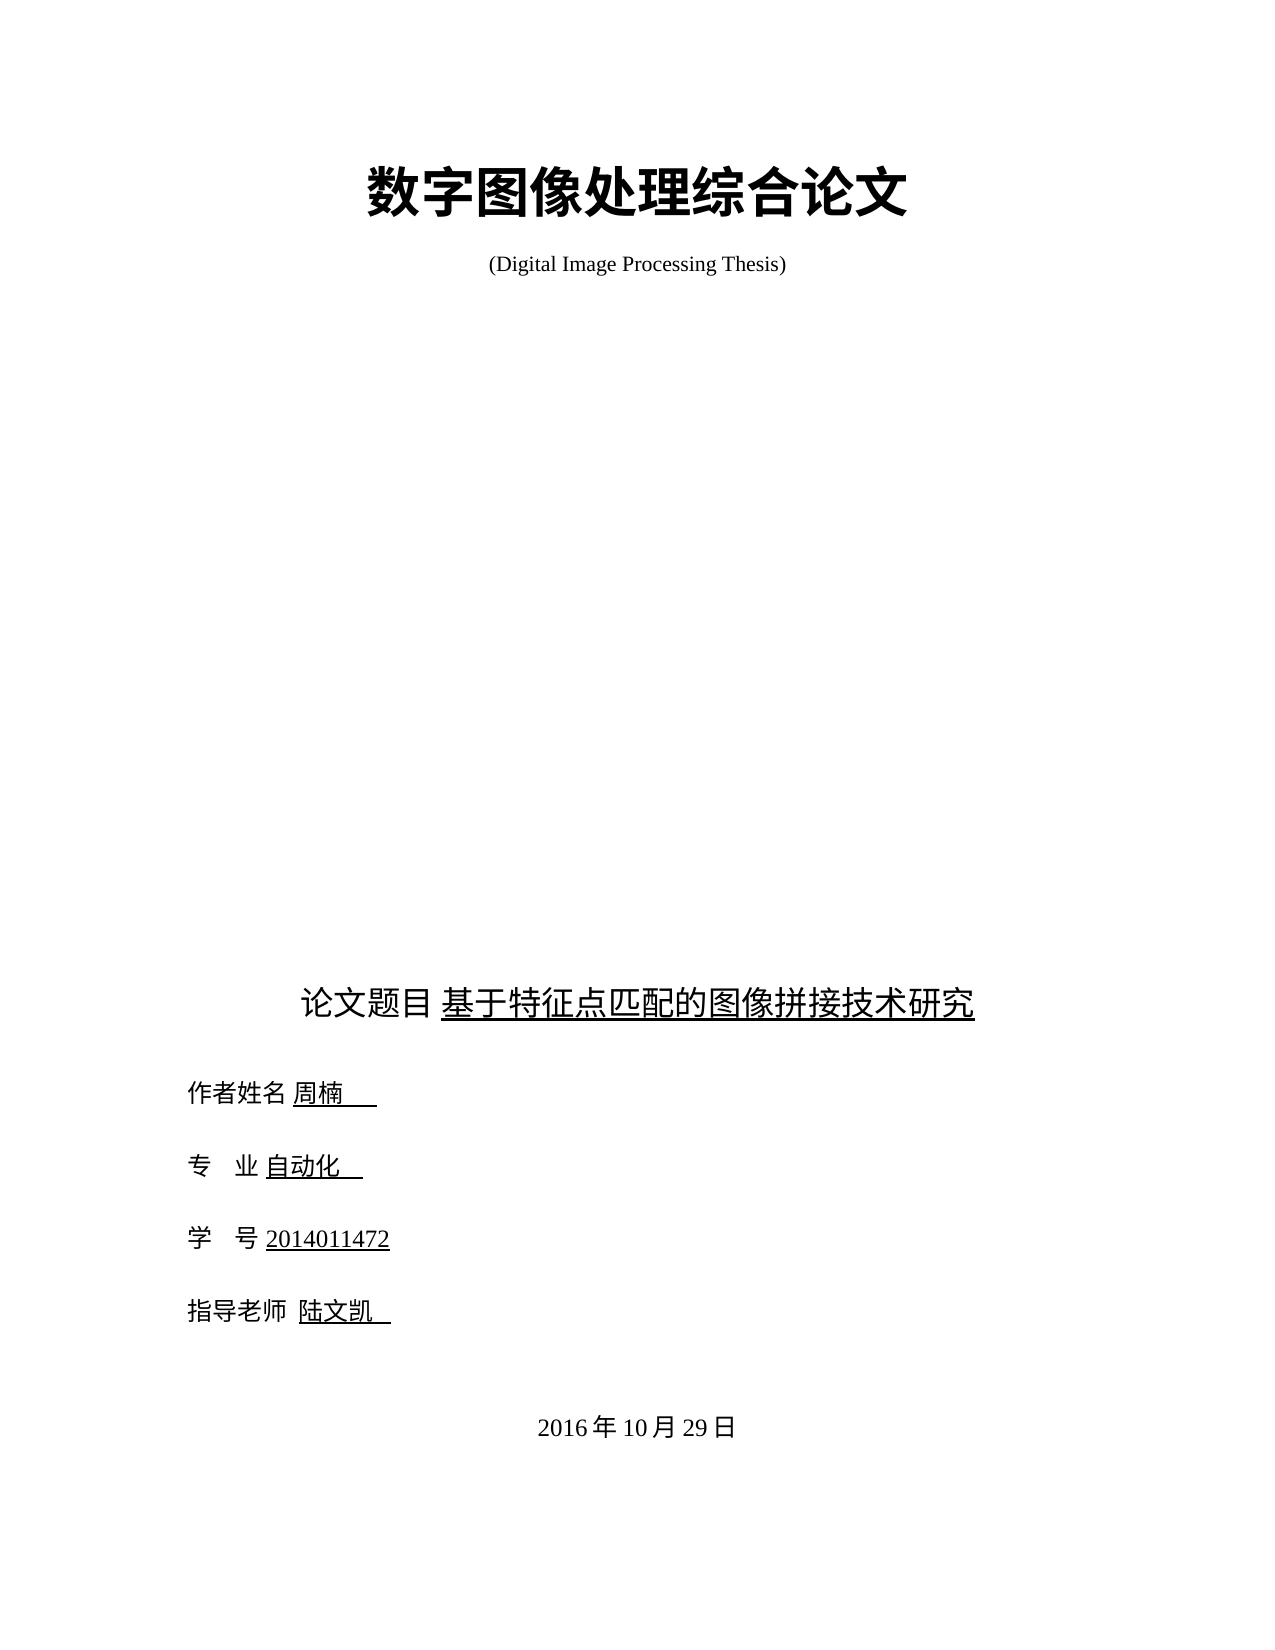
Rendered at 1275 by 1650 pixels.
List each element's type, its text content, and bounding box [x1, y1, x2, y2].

text 2016年10月29日 [187, 1407, 1087, 1444]
text 作者姓名 周楠 [187, 1074, 1087, 1110]
text 学 号 2014011472 [187, 1219, 1087, 1255]
text 专 业 自动化 [187, 1146, 1087, 1182]
text 指导老师 陆文凯 [187, 1291, 1087, 1327]
text (Digital Image Processing Thesis) [187, 251, 1087, 277]
text 数字图像处理综合论文 [187, 150, 1087, 228]
text 论文题目 基于特征点匹配的图像拼接技术研究 [187, 977, 1087, 1025]
